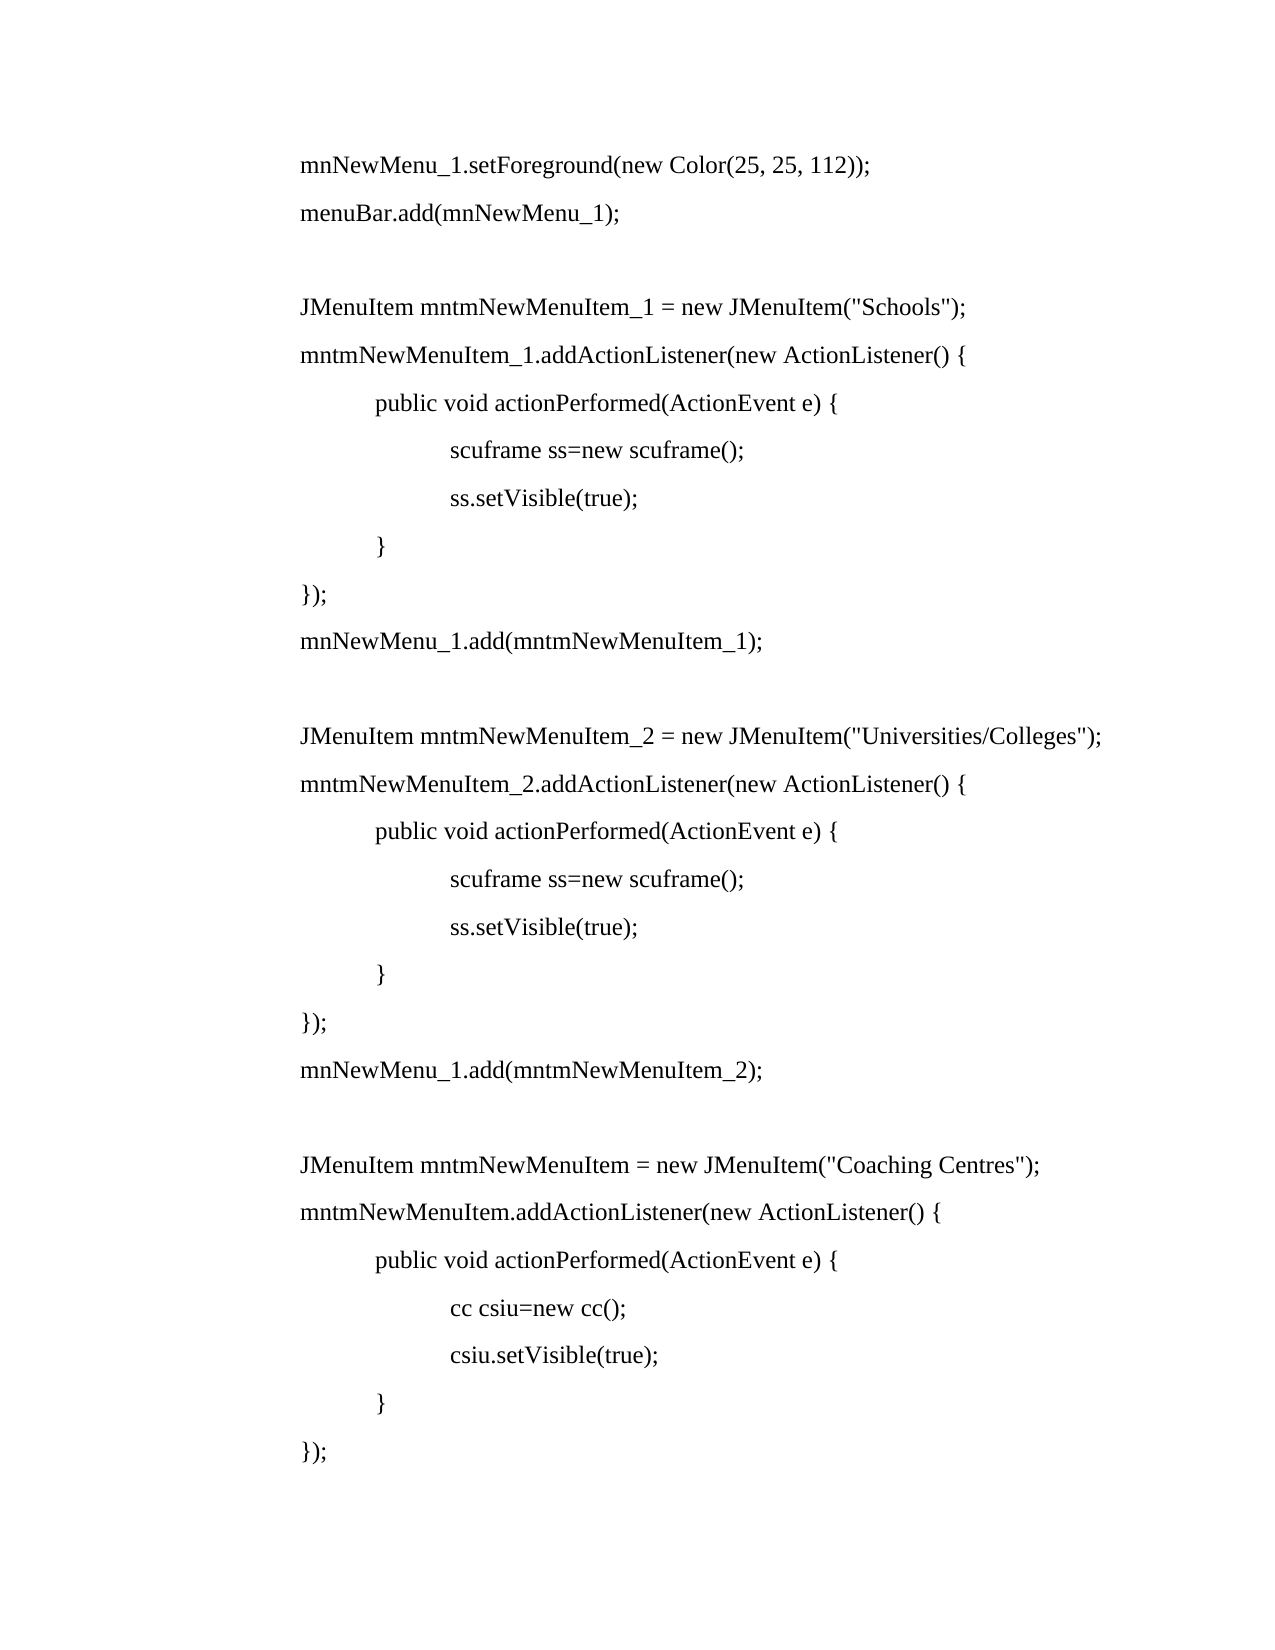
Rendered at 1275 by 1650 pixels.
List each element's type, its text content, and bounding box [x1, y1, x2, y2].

text mnNewMenu_1.add(mntmNewMenuItem_1); [150, 626, 1125, 655]
text public void actionPerformed(ActionEvent e) { [150, 388, 1125, 417]
text csiu.setVisible(true); [150, 1341, 1125, 1369]
text JMenuItem mntmNewMenuItem_1 = new JMenuItem("Schools"); [150, 292, 1125, 321]
text ss.setVisible(true); [150, 483, 1125, 512]
text mntmNewMenuItem_2.addActionListener(new ActionListener() { [150, 769, 1125, 797]
text mnNewMenu_1.add(mntmNewMenuItem_2); [150, 1055, 1125, 1084]
text menuBar.add(mnNewMenu_1); [150, 198, 1125, 226]
text }); [150, 1007, 1125, 1036]
text cc csiu=new cc(); [150, 1293, 1125, 1322]
text public void actionPerformed(ActionEvent e) { [150, 1245, 1125, 1274]
text } [150, 1388, 1125, 1417]
text } [150, 959, 1125, 988]
text }); [150, 1436, 1125, 1465]
text JMenuItem mntmNewMenuItem_2 = new JMenuItem("Universities/Colleges"); [150, 721, 1125, 750]
text mntmNewMenuItem_1.addActionListener(new ActionListener() { [150, 340, 1125, 369]
text public void actionPerformed(ActionEvent e) { [150, 816, 1125, 845]
text ss.setVisible(true); [150, 912, 1125, 941]
text JMenuItem mntmNewMenuItem = new JMenuItem("Coaching Centres"); [150, 1150, 1125, 1178]
text scuframe ss=new scuframe(); [150, 864, 1125, 893]
text } [150, 531, 1125, 560]
text }); [150, 579, 1125, 607]
text mnNewMenu_1.setForeground(new Color(25, 25, 112)); [150, 150, 1125, 179]
text scuframe ss=new scuframe(); [150, 436, 1125, 464]
text mntmNewMenuItem.addActionListener(new ActionListener() { [150, 1197, 1125, 1226]
